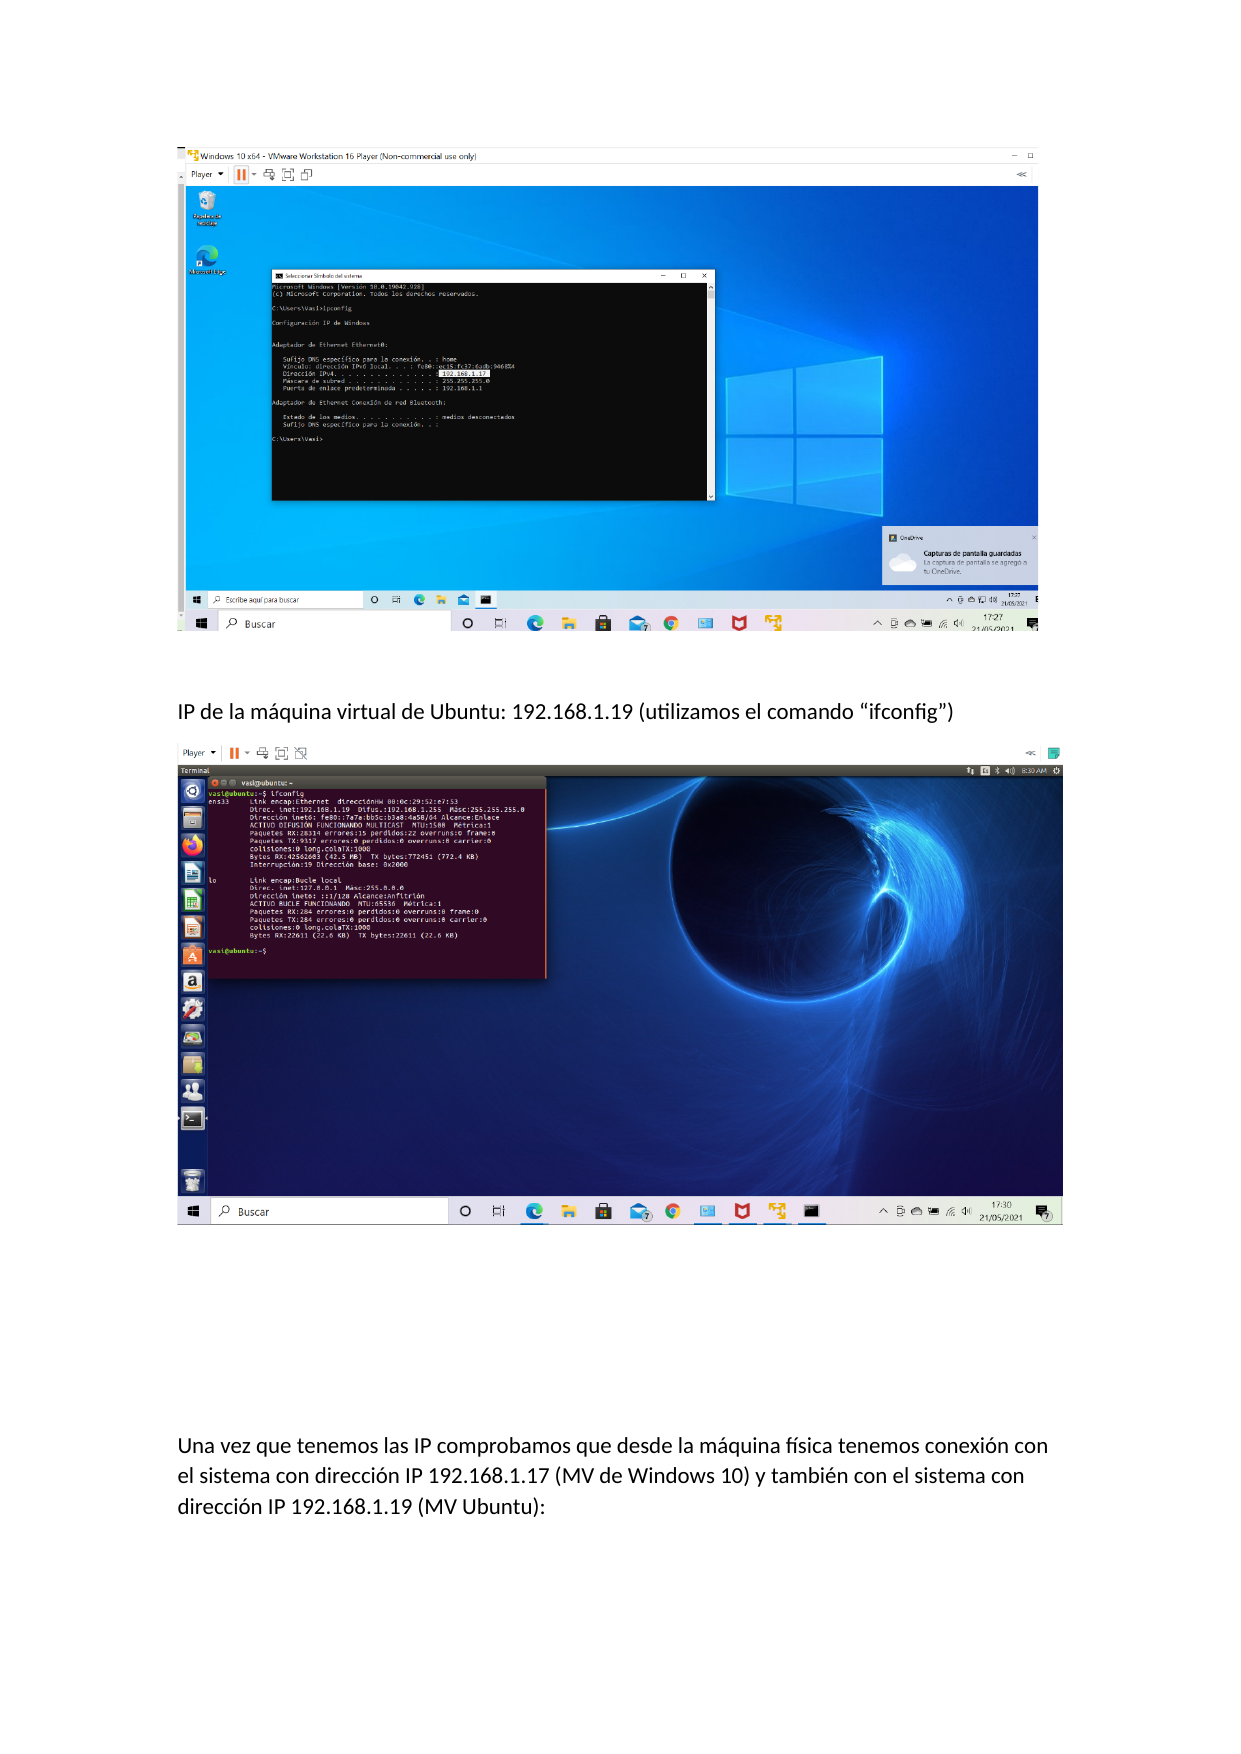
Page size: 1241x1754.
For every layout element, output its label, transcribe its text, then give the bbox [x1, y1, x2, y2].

text Una vez que tenemos las IP comprobamos que desde la máquina física tenemos conexión con el sistema con dirección IP 192.168.1.17 (MV de Windows 10) y también con el sistema con dirección IP 192.168.1.19 (MV Ubuntu): [177, 1431, 1063, 1520]
picture [177, 147, 1039, 631]
text IP de la máquina virtual de Ubuntu: 192.168.1.19 (utilizamos el comando “ifconfig”) [177, 697, 1063, 725]
picture [177, 743, 1063, 1225]
